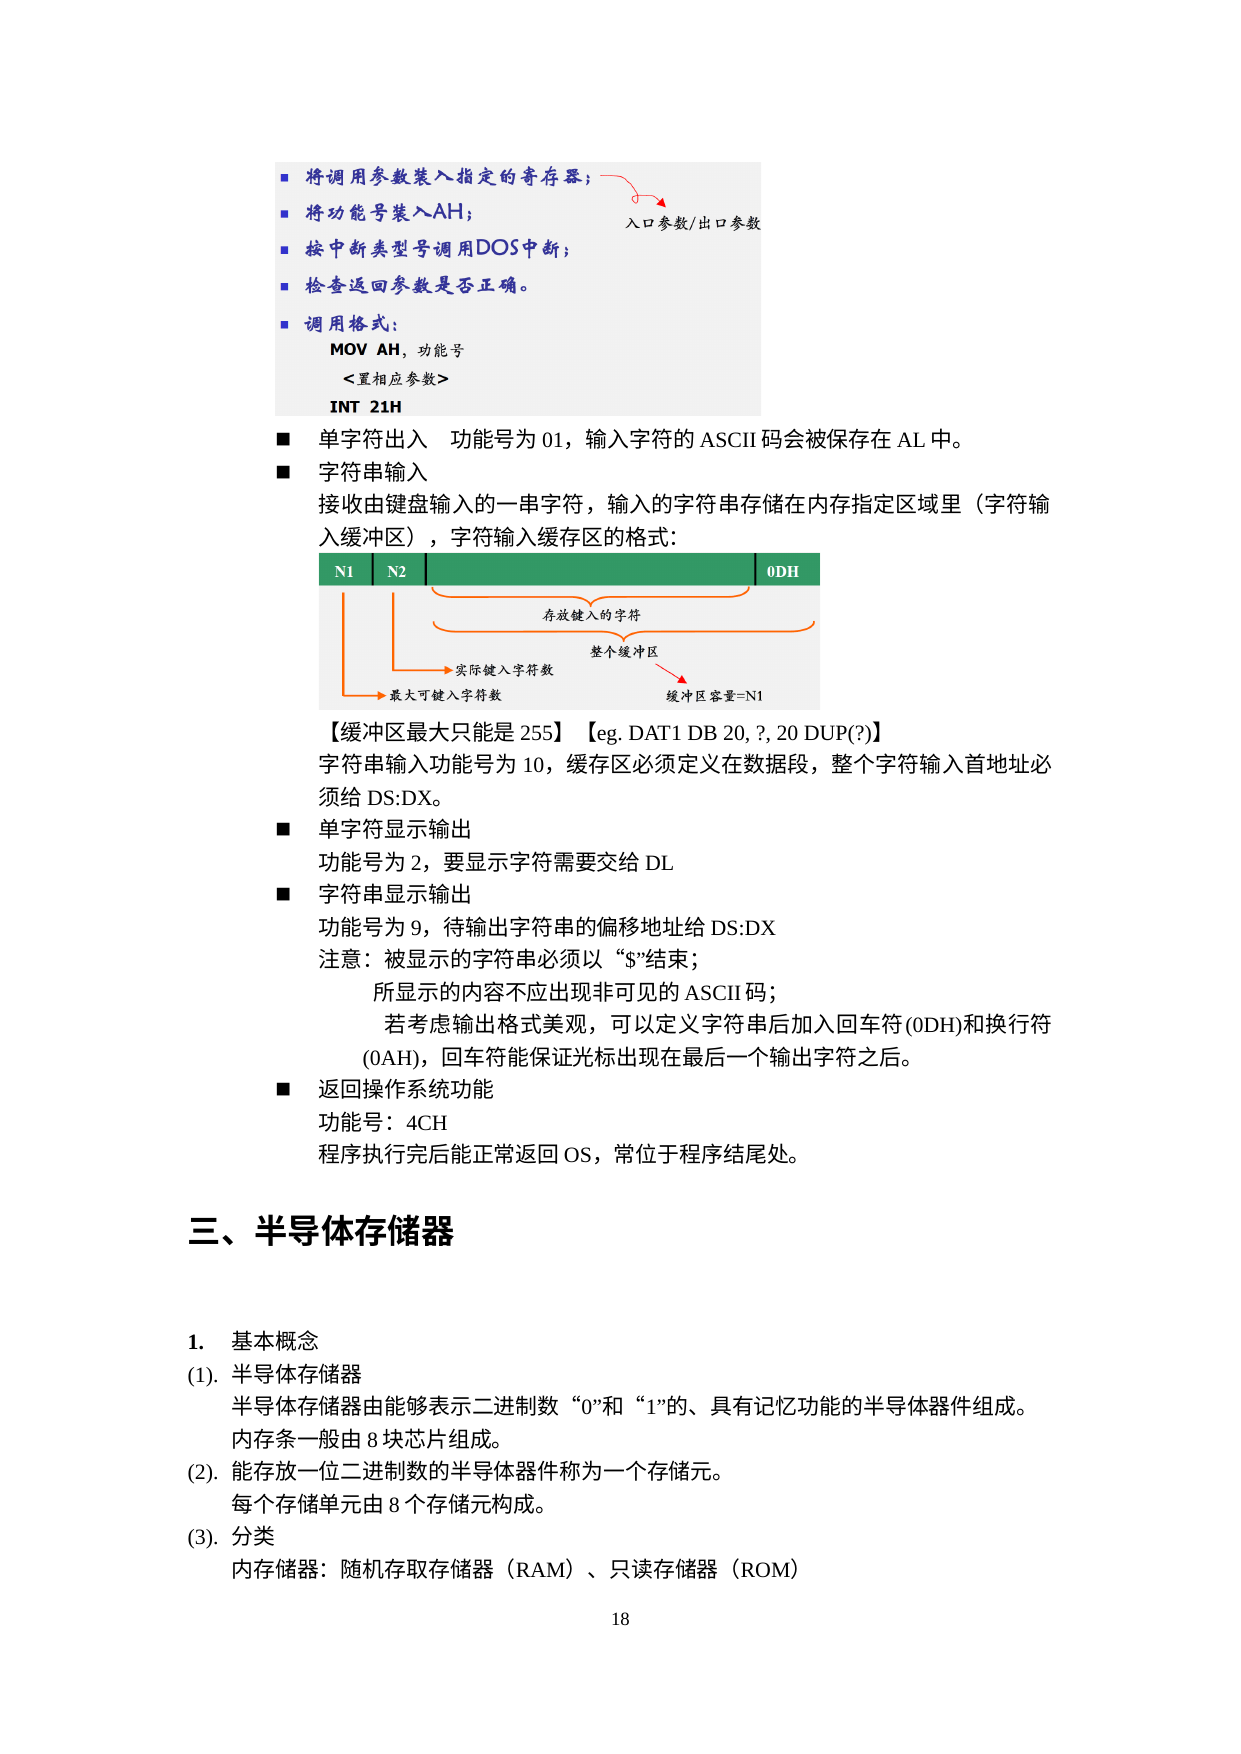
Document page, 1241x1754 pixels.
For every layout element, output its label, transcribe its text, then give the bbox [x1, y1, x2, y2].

list 分类 [187, 1519, 1053, 1551]
list 接收由键盘输入的一串字符，输入的字符串存储在内存指定区域里（字符输入缓冲区），字符输入缓存区的格式： [319, 487, 1053, 552]
list 功能号：4CH [319, 1104, 1053, 1137]
list 单字符显示输出 [275, 812, 1053, 844]
list 内存条一般由8块芯片组成。 [231, 1421, 1053, 1454]
list 功能号为2，要显示字符需要交给DL [319, 844, 1053, 877]
list 能存放一位二进制数的半导体器件称为一个存储元。 [187, 1454, 1053, 1486]
subtitle 三、半导体存储器 [187, 1197, 1053, 1262]
list 基本概念 [187, 1324, 1053, 1356]
list 单字符出入 功能号为01，输入字符的ASCII码会被保存在AL中。 [275, 422, 1053, 454]
picture [275, 162, 762, 416]
list 返回操作系统功能 [275, 1072, 1053, 1104]
list 若考虑输出格式美观，可以定义字符串后加入回车符(0DH)和换行符(0AH)，回车符能保证光标出现在最后一个输出字符之后。 [362, 1007, 1053, 1072]
list 内存储器：随机存取存储器（RAM）、只读存储器（ROM） [231, 1551, 1053, 1584]
list 程序执行完后能正常返回OS，常位于程序结尾处。 [319, 1137, 1053, 1169]
list 字符串输入 [275, 454, 1053, 487]
picture [318, 552, 821, 710]
list 字符串输入功能号为10，缓存区必须定义在数据段，整个字符输入首地址必须给DS:DX。 [319, 747, 1053, 812]
list 字符串显示输出 [275, 877, 1053, 909]
list 功能号为9，待输出字符串的偏移地址给DS:DX [319, 909, 1053, 942]
list 注意：被显示的字符串必须以“$”结束； [319, 942, 1053, 974]
list 【缓冲区最大只能是255】【eg. DAT1 DB 20, ?, 20 DUP(?)】 [319, 714, 1053, 747]
list 所显示的内容不应出现非可见的ASCII码； [319, 974, 1053, 1007]
list 半导体存储器 [187, 1356, 1053, 1389]
list 每个存储单元由8个存储元构成。 [231, 1486, 1053, 1519]
list 半导体存储器由能够表示二进制数“0”和“1”的、具有记忆功能的半导体器件组成。 [231, 1389, 1053, 1421]
